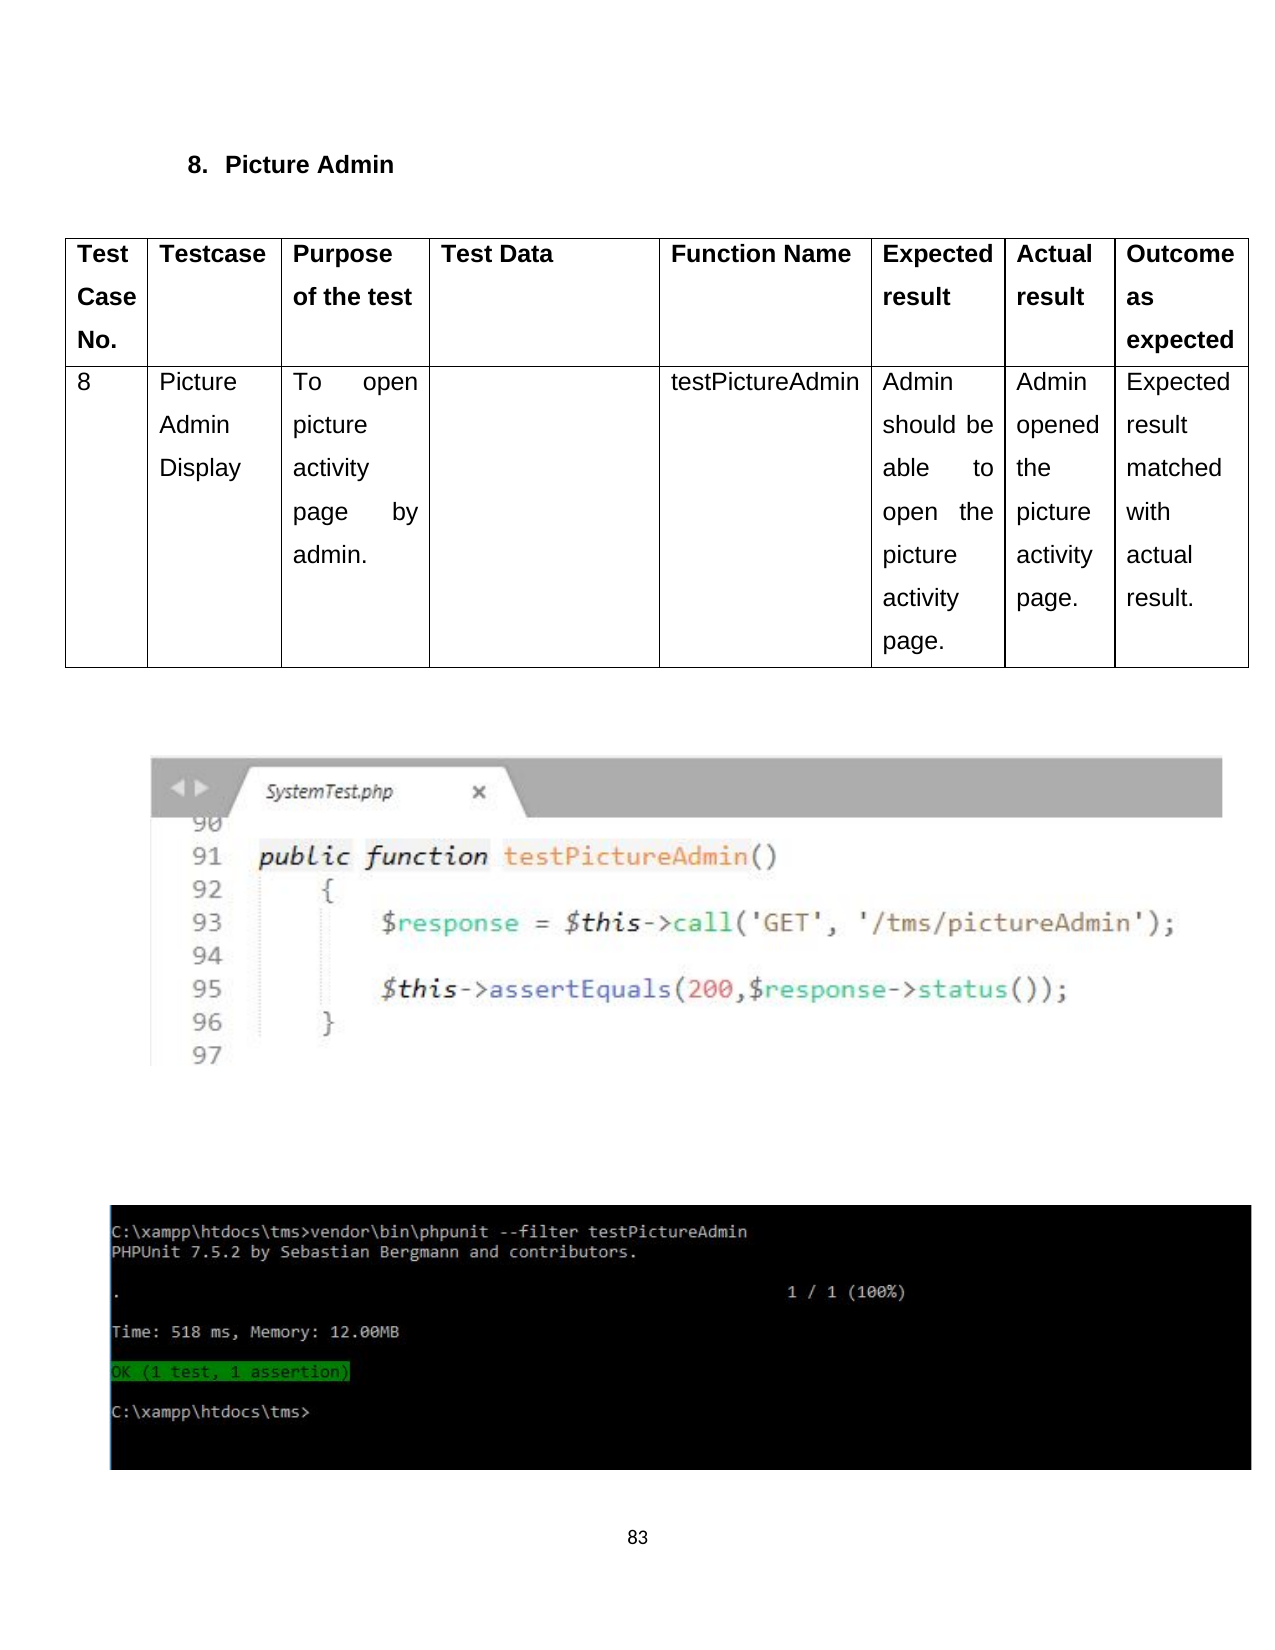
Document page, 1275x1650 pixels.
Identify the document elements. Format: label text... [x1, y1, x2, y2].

table_header Purpose of the test [282, 239, 429, 366]
table_cell testPictureAdmin [660, 367, 871, 667]
table_header Outcome as expected [1116, 239, 1248, 366]
table_cell To open picture activity page by admin. [282, 367, 429, 667]
table_header Test Data [430, 239, 659, 366]
table_cell 8 [66, 367, 147, 667]
table_cell Picture Admin Display [148, 367, 281, 667]
list Picture Admin [187, 150, 1125, 179]
table_cell Expected result matched with actual result. [1116, 367, 1248, 667]
picture [109, 1205, 1252, 1470]
table_header Function Name [660, 239, 871, 366]
table_cell Admin opened the picture activity page. [1006, 367, 1114, 667]
table_header Expected result [872, 239, 1004, 366]
table_cell [430, 367, 659, 667]
table_header Test Case No. [66, 239, 147, 366]
table_header Testcase [148, 239, 281, 366]
table_cell Admin should be able to open the picture activity page. [872, 367, 1004, 667]
picture [150, 755, 1223, 1066]
table_header Actual result [1006, 239, 1114, 366]
